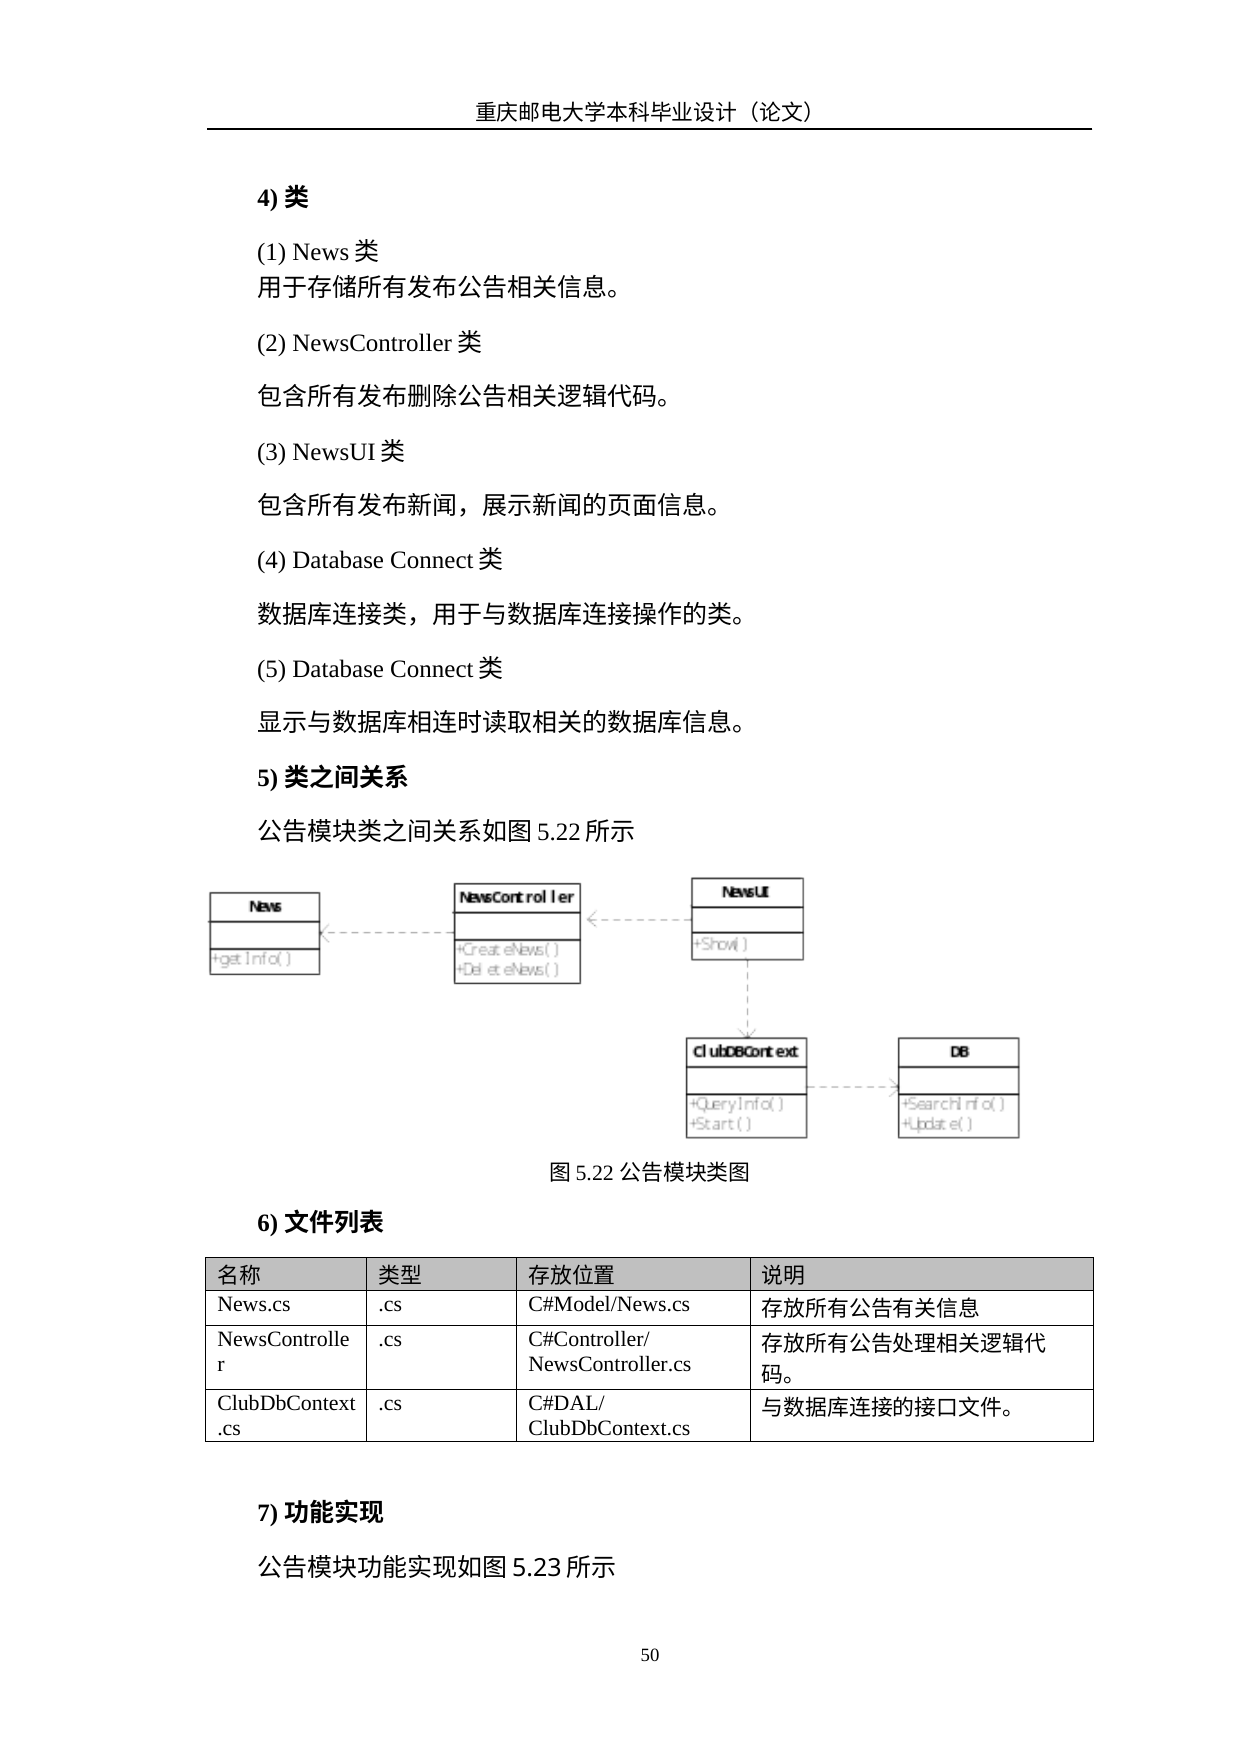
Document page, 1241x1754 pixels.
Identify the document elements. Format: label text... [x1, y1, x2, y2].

table_cell C#Controller/NewsController.cs [517, 1326, 750, 1389]
text 公告模块类之间关系如图5.22所示 [207, 812, 1092, 848]
table_cell C#DAL/ClubDbContext.cs [517, 1390, 750, 1441]
text 包含所有发布删除公告相关逻辑代码。 [207, 377, 1092, 413]
text (4) Database Connect类 [207, 540, 1092, 576]
text 5) 类之间关系 [207, 757, 1092, 793]
text (3) NewsUI类 [207, 431, 1092, 467]
text 6) 文件列表 [207, 1203, 1092, 1239]
text 数据库连接类，用于与数据库连接操作的类。 [207, 594, 1092, 630]
text 显示与数据库相连时读取相关的数据库信息。 [207, 703, 1092, 739]
table_cell .cs [367, 1390, 516, 1441]
table_cell 存放所有公告有关信息 [751, 1291, 1093, 1325]
table_header 类型 [367, 1258, 516, 1290]
text 包含所有发布新闻，展示新闻的页面信息。 [207, 485, 1092, 522]
text (1) News类 [207, 232, 1092, 268]
text 用于存储所有发布公告相关信息。 [207, 268, 1092, 304]
table_cell .cs [367, 1326, 516, 1389]
text (5) Database Connect类 [207, 648, 1092, 685]
text 图5.22 公告模块类图 [207, 1155, 1092, 1187]
text 公告模块功能实现如图5.23所示 [207, 1547, 1092, 1583]
text (2) NewsController类 [207, 322, 1092, 358]
table_cell NewsController [206, 1326, 366, 1389]
table_cell 存放所有公告处理相关逻辑代码。 [751, 1326, 1093, 1389]
table_cell C#Model/News.cs [517, 1291, 750, 1325]
table_header 说明 [751, 1258, 1093, 1290]
table_header 存放位置 [517, 1258, 750, 1290]
text 4) 类 [207, 177, 1092, 213]
table_cell ClubDbContext.cs [206, 1390, 366, 1441]
table_cell .cs [367, 1291, 516, 1325]
table_header 名称 [206, 1258, 366, 1290]
text 7) 功能实现 [207, 1493, 1092, 1529]
table_cell News.cs [206, 1291, 366, 1325]
table_cell 与数据库连接的接口文件。 [751, 1390, 1093, 1441]
